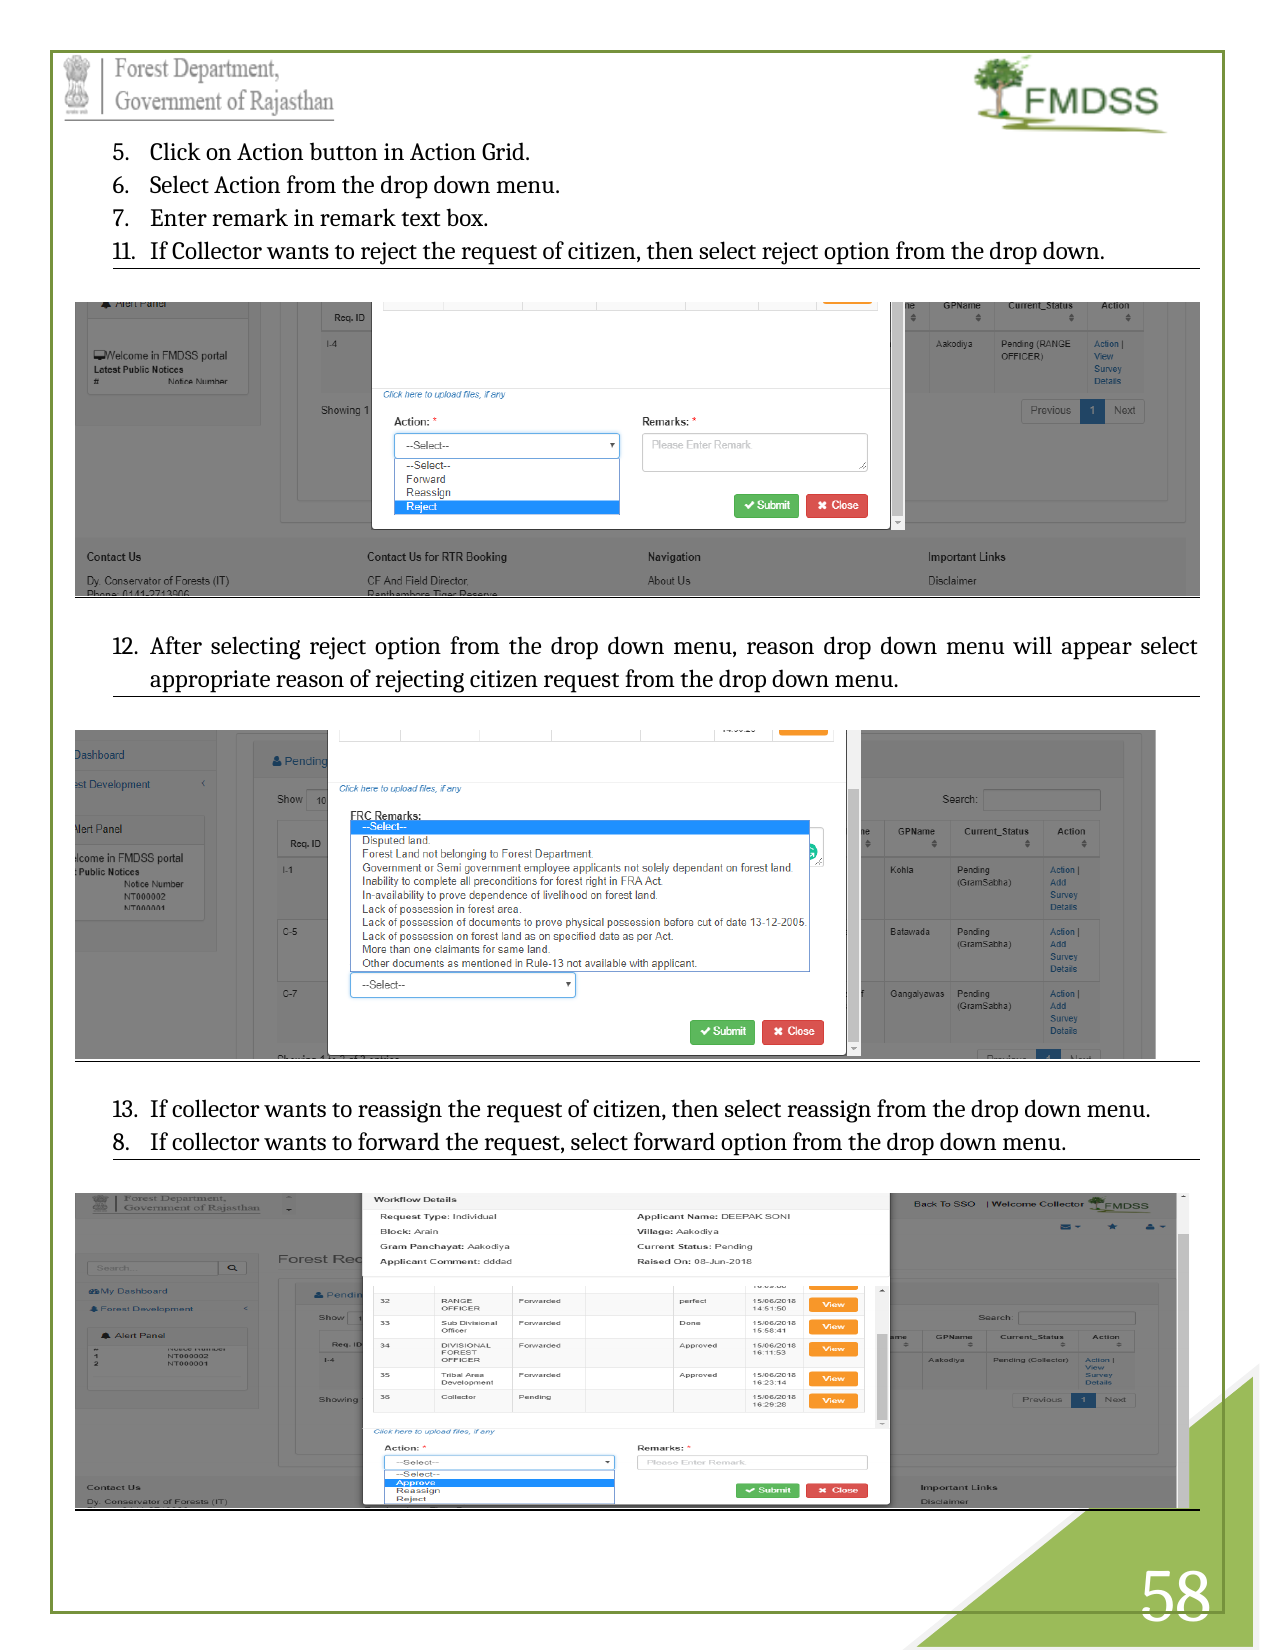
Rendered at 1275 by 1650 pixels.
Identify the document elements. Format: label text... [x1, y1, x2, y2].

list Click on Action button in Action Grid. [112, 138, 1200, 167]
picture [75, 1193, 1190, 1508]
picture [55, 53, 351, 121]
list If Collector wants to reject the request of citizen, then select reject option from the drop down. [112, 237, 1200, 269]
list Select Action from the drop down menu. [112, 171, 1200, 200]
list If collector wants to reassign the request of citizen, then select reassign from the drop down menu. [112, 1095, 1200, 1124]
picture [75, 730, 1156, 1059]
list After selecting reject option from the drop down menu, reason drop down menu will appear select appropriate reason of rejecting citizen request from the drop down menu. [112, 632, 1200, 697]
list If collector wants to forward the request, select forward option from the drop down menu. [112, 1128, 1200, 1160]
picture [75, 302, 1200, 596]
picture [970, 53, 1175, 138]
list Enter remark in remark text box. [112, 204, 1200, 233]
